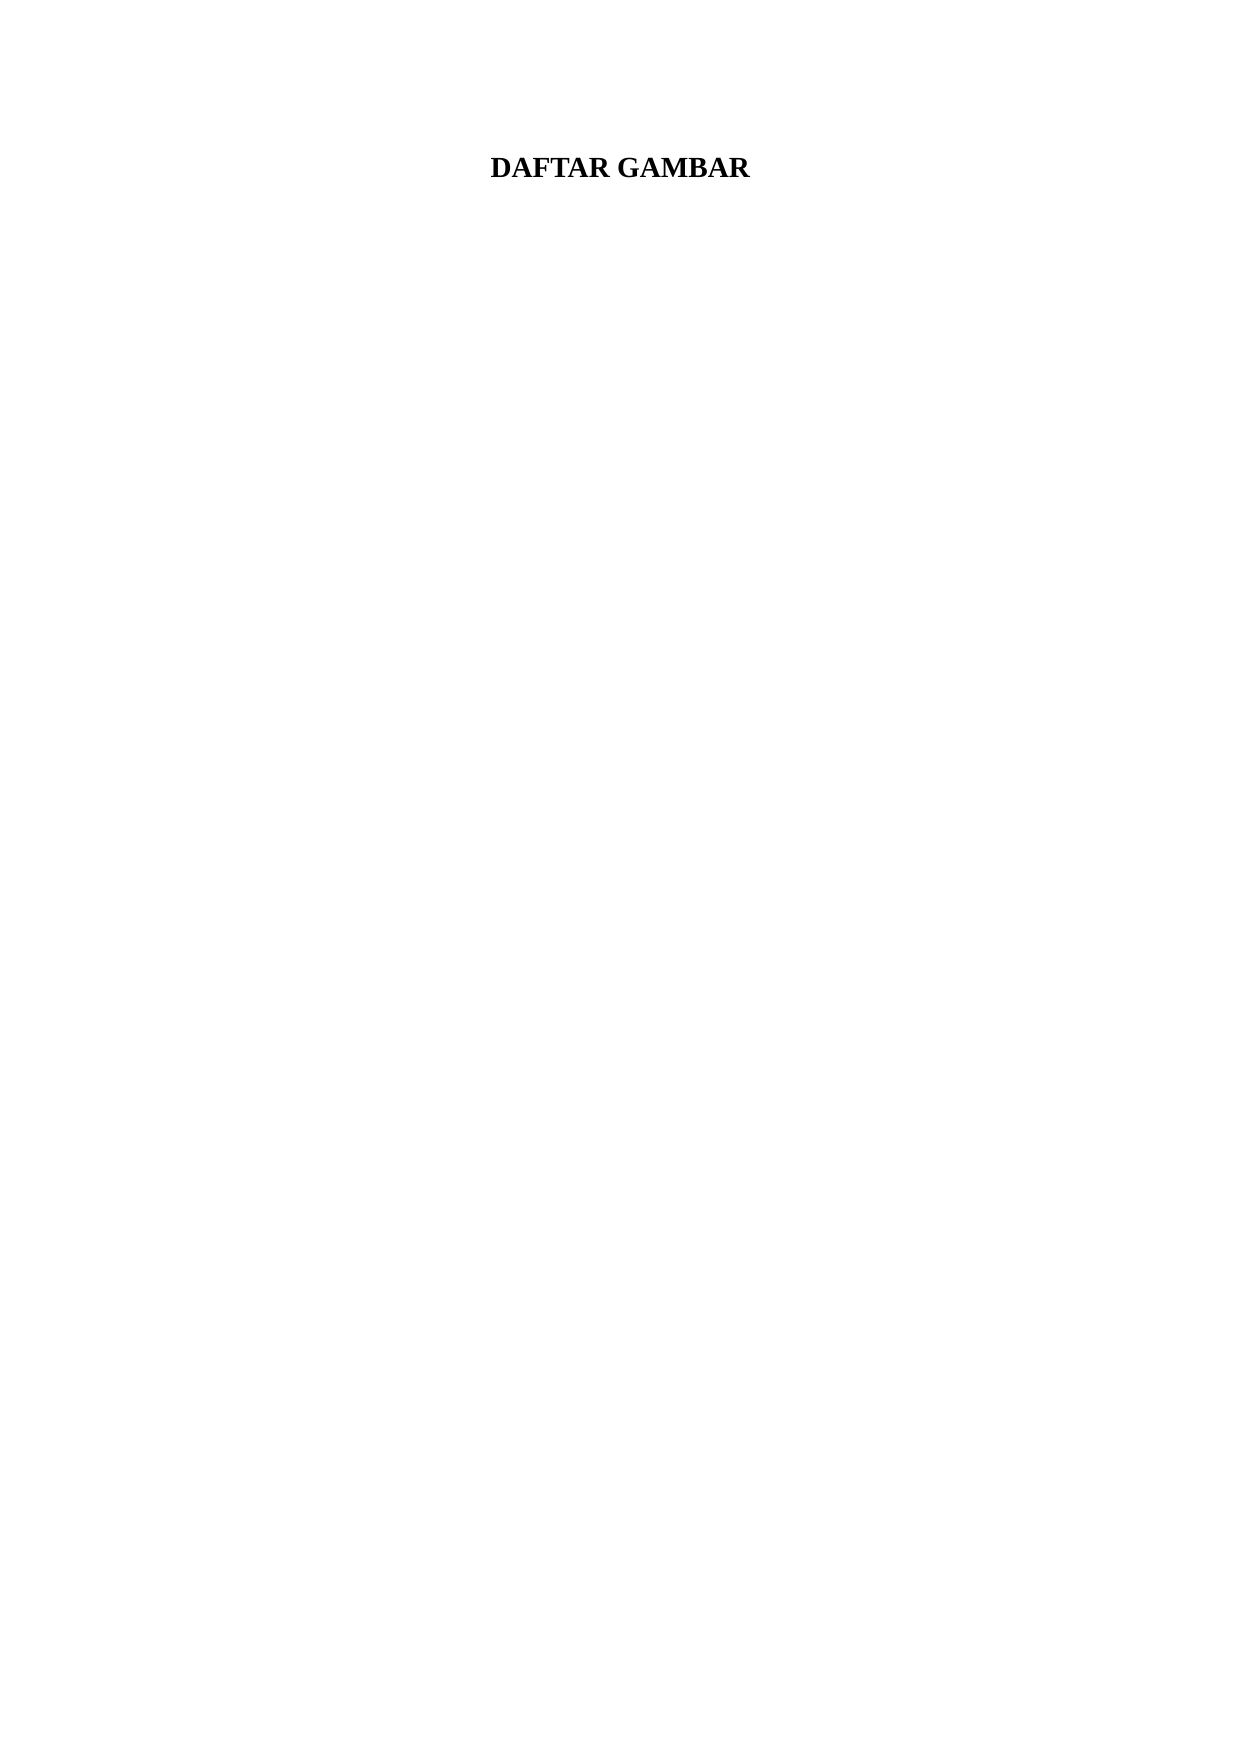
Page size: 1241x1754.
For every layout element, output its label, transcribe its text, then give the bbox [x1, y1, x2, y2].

text DAFTAR GAMBAR [150, 150, 1090, 183]
